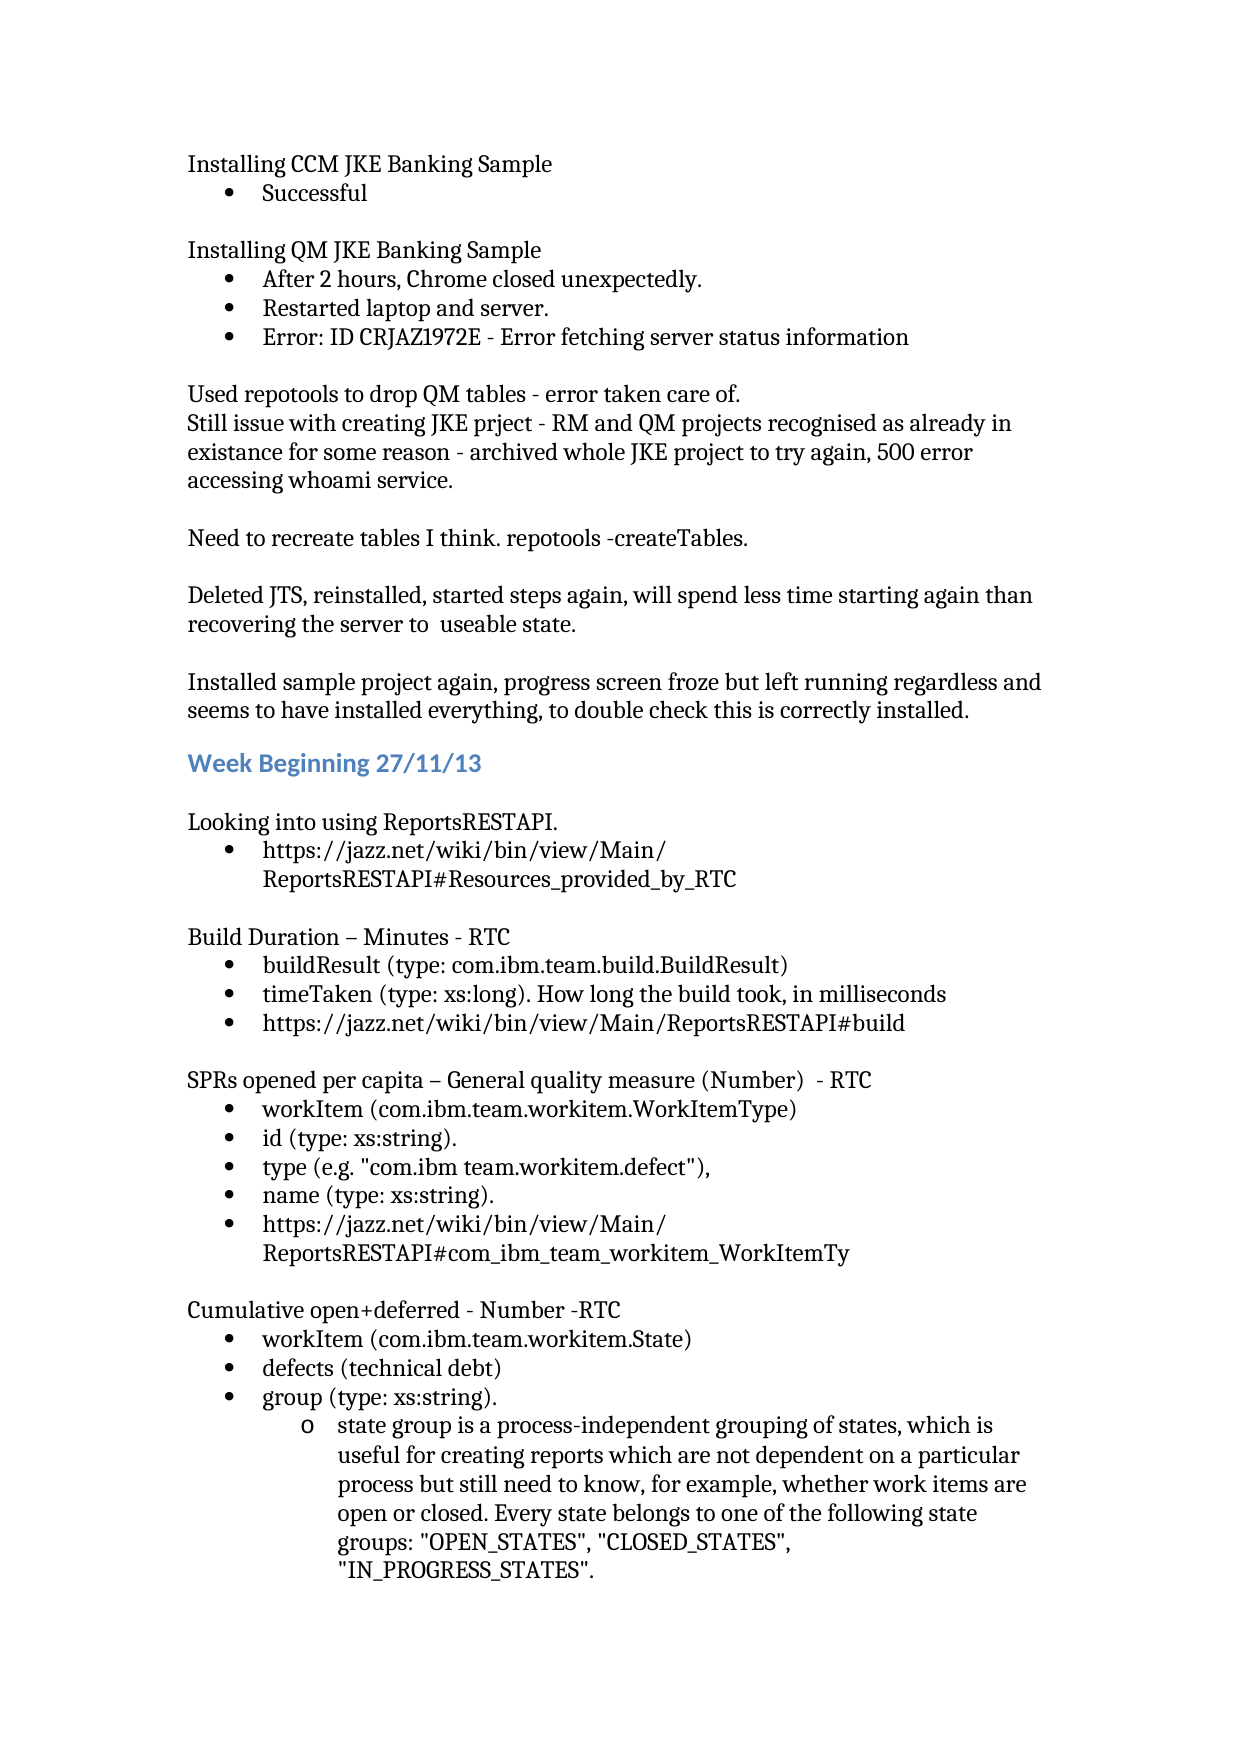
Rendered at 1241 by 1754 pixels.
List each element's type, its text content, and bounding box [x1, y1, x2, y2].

list https://jazz.net/wiki/bin/view/Main/ReportsRESTAPI#Resources_provided_by_RTC [225, 836, 1053, 894]
text Installing QM JKE Banking Sample [187, 236, 1053, 265]
text Need to recreate tables I think. repotools -createTables. [187, 524, 1053, 552]
text Installing CCM JKE Banking Sample [187, 150, 1053, 179]
list id (type: xs:string). [225, 1124, 1053, 1153]
text Cumulative open+deferred - Number -RTC [187, 1296, 1053, 1325]
list name (type: xs:string). [225, 1181, 1053, 1210]
text SPRs opened per capita – General quality measure (Number) - RTC [187, 1066, 1053, 1095]
subtitle Week Beginning 27/11/13 [187, 746, 1053, 779]
list Successful [225, 179, 1053, 207]
text Used repotools to drop QM tables - error taken care of. [187, 380, 1053, 409]
list group (type: xs:string). [225, 1383, 1053, 1411]
list type (e.g. "com.ibm team.workitem.defect"), [225, 1153, 1053, 1181]
list workItem (com.ibm.team.workitem.WorkItemType) [225, 1095, 1053, 1124]
list Restarted laptop and server. [225, 294, 1053, 322]
text Build Duration – Minutes - RTC [187, 923, 1053, 951]
text Deleted JTS, reinstalled, started steps again, will spend less time starting again than recovering the server to useable state. [187, 581, 1053, 639]
list https://jazz.net/wiki/bin/view/Main/ReportsRESTAPI#com_ibm_team_workitem_WorkItemTy [225, 1210, 1053, 1268]
list https://jazz.net/wiki/bin/view/Main/ReportsRESTAPI#build [225, 1009, 1053, 1038]
list buildResult (type: com.ibm.team.build.BuildResult) [225, 951, 1053, 980]
text Still issue with creating JKE prject - RM and QM projects recognised as already in existance for some reason - archived whole JKE project to try again, 500 error accessing whoami service. [187, 409, 1053, 495]
text Installed sample project again, progress screen froze but left running regardless and seems to have installed everything, to double check this is correctly installed. [187, 667, 1053, 725]
text Looking into using ReportsRESTAPI. [187, 808, 1053, 836]
list timeTaken (type: xs:long). How long the build took, in milliseconds [225, 980, 1053, 1009]
list Error: ID CRJAZ1972E - Error fetching server status information [225, 322, 1053, 351]
list workItem (com.ibm.team.workitem.State) [225, 1325, 1053, 1354]
list defects (technical debt) [225, 1354, 1053, 1383]
list After 2 hours, Chrome closed unexpectedly. [225, 265, 1053, 294]
list state group is a process-independent grouping of states, which is useful for creating reports which are not dependent on a particular process but still need to know, for example, whether work items are open or closed. Every state belongs to one of the following state groups: "OPEN_STATES", "CLOSED_STATES", "IN_PROGRESS_STATES". [300, 1411, 1053, 1585]
